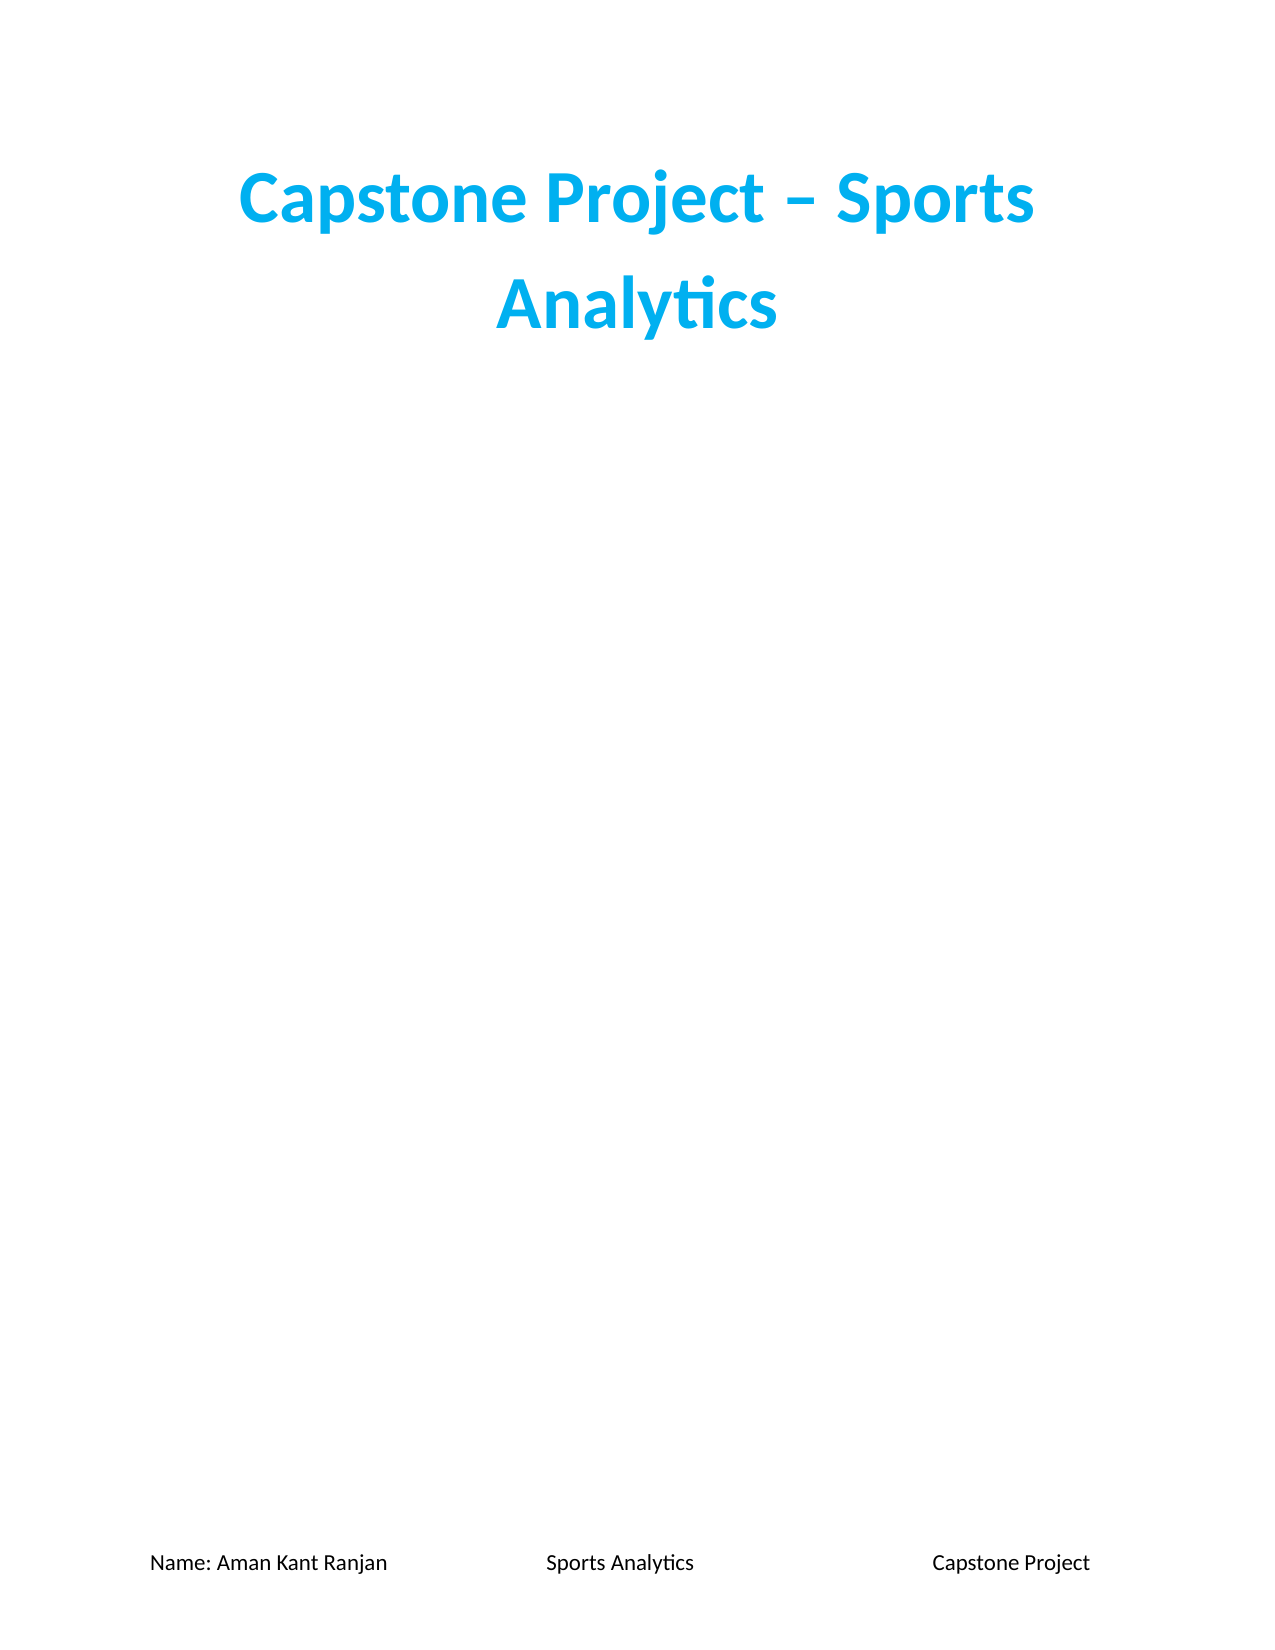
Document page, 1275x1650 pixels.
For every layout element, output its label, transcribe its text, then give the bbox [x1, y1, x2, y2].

text Capstone Project – Sports Analytics [150, 150, 1125, 347]
